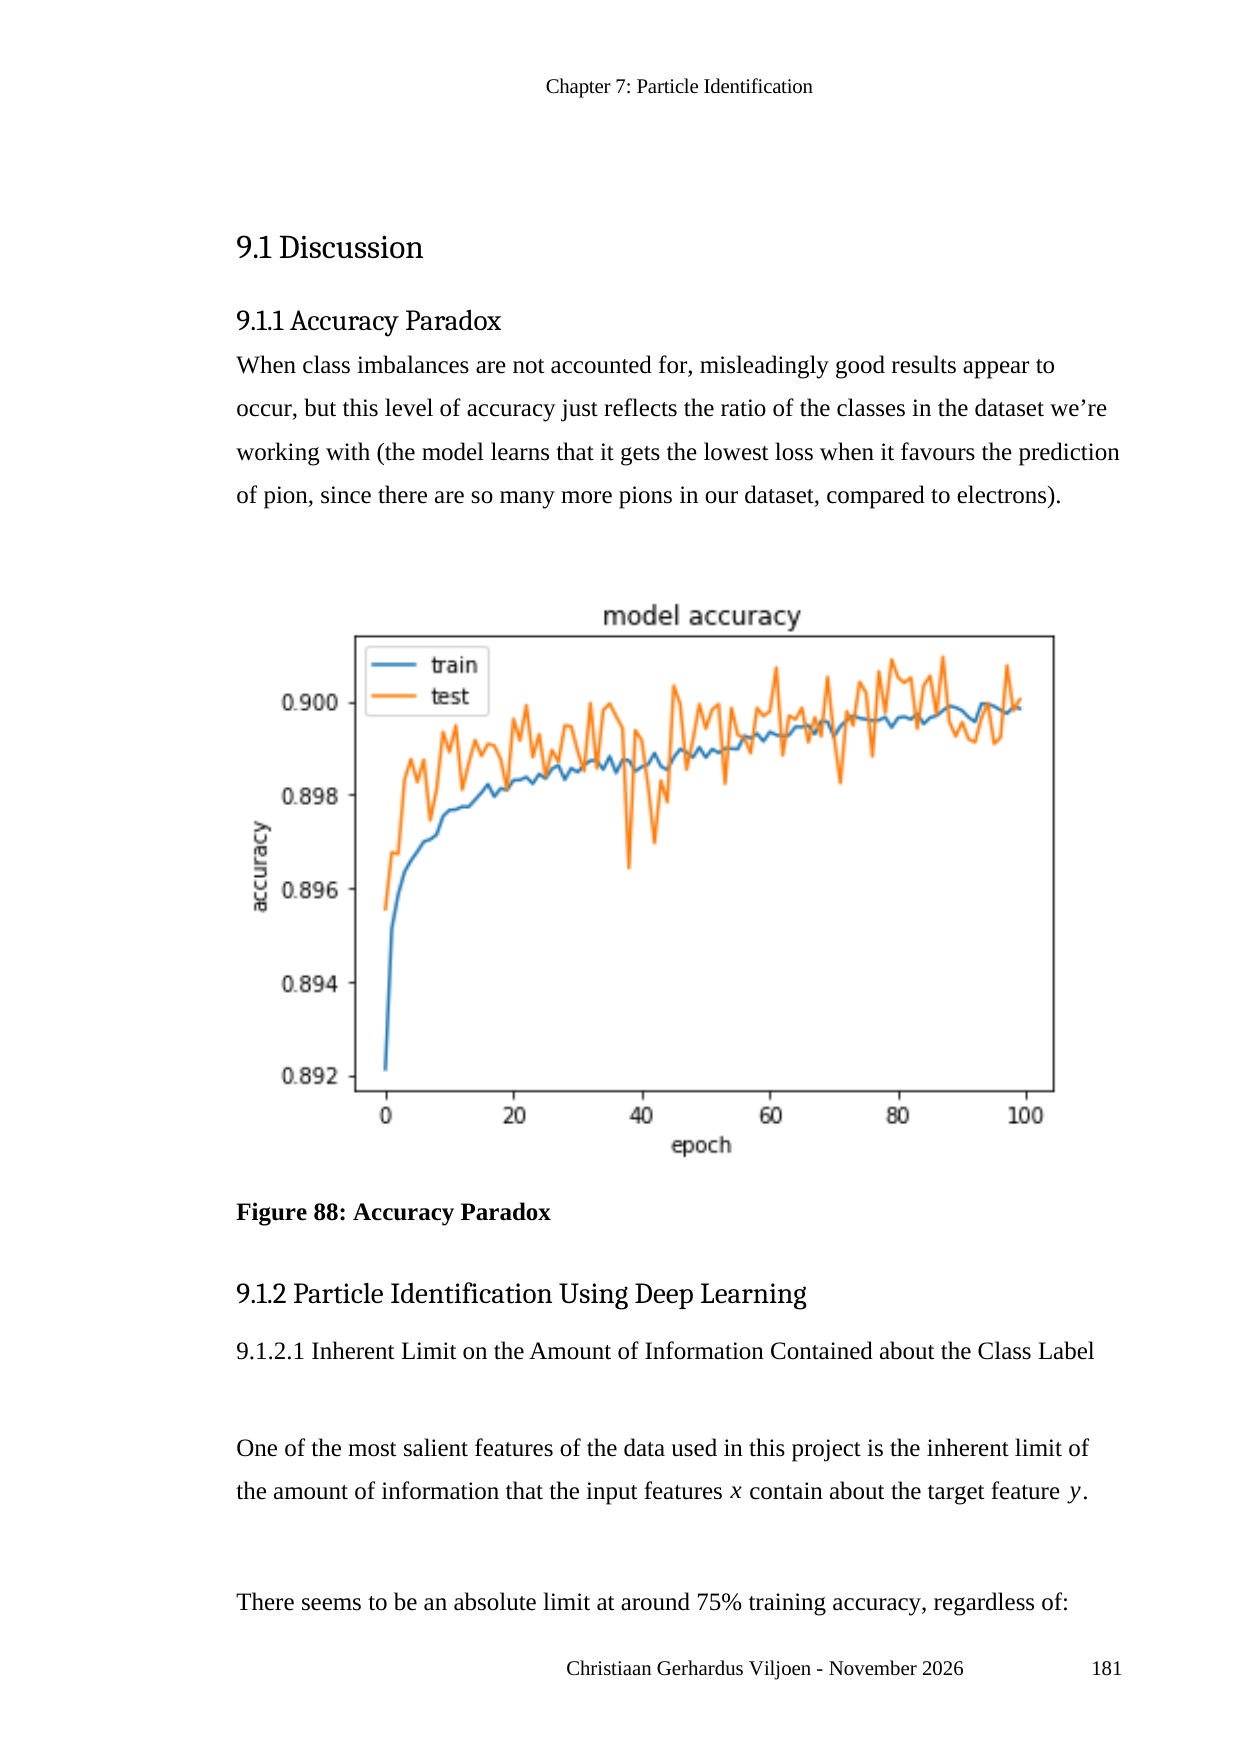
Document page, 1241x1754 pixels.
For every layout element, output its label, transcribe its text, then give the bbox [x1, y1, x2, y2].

subtitle Discussion [236, 228, 1122, 267]
text One of the most salient features of the data used in this project is the inherent limit of the amount of information that the input features contain about the target feature . [236, 1433, 1122, 1504]
subtitle Accuracy Paradox [236, 304, 1122, 338]
subtitle Particle Identification Using Deep Learning [236, 1277, 1122, 1311]
text There seems to be an absolute limit at around 75% training accuracy, regardless of: [236, 1587, 1122, 1616]
picture [236, 591, 1074, 1170]
text When class imbalances are not accounted for, misleadingly good results appear to occur, but this level of accuracy just reflects the ratio of the classes in the dataset we’re working with (the model learns that it gets the lowest loss when it favours the prediction of pion, since there are so many more pions in our dataset, compared to electrons). [236, 350, 1122, 508]
subtitle Inherent Limit on the Amount of Information Contained about the Class Label [236, 1336, 1122, 1364]
